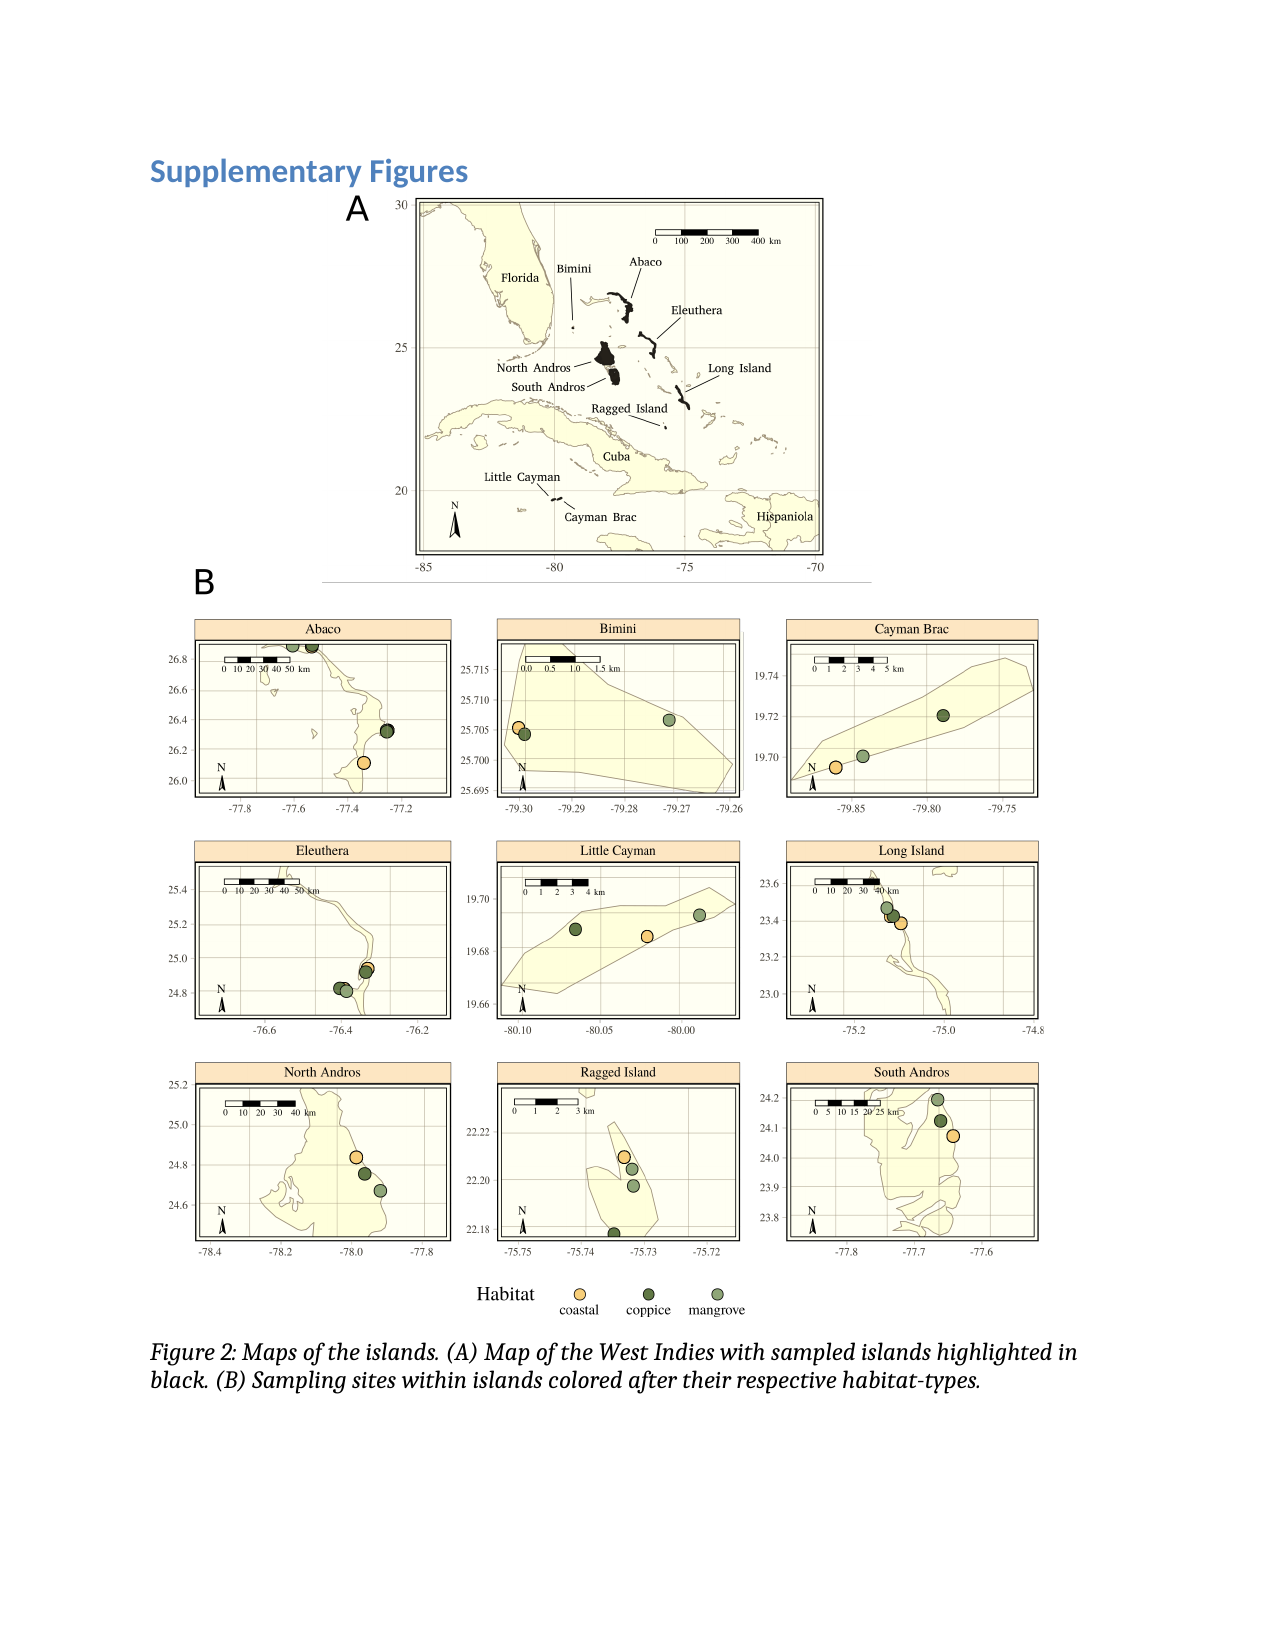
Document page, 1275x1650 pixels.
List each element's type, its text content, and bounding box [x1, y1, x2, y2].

text Figure 2: Maps of the islands. (A) Map of the West Indies with sampled islands highlighted in black. (B) Sampling sites within islands colored after their respective habitat-types. [150, 1338, 1125, 1395]
picture [168, 190, 1044, 1317]
subtitle Supplementary Figures [150, 150, 1125, 191]
